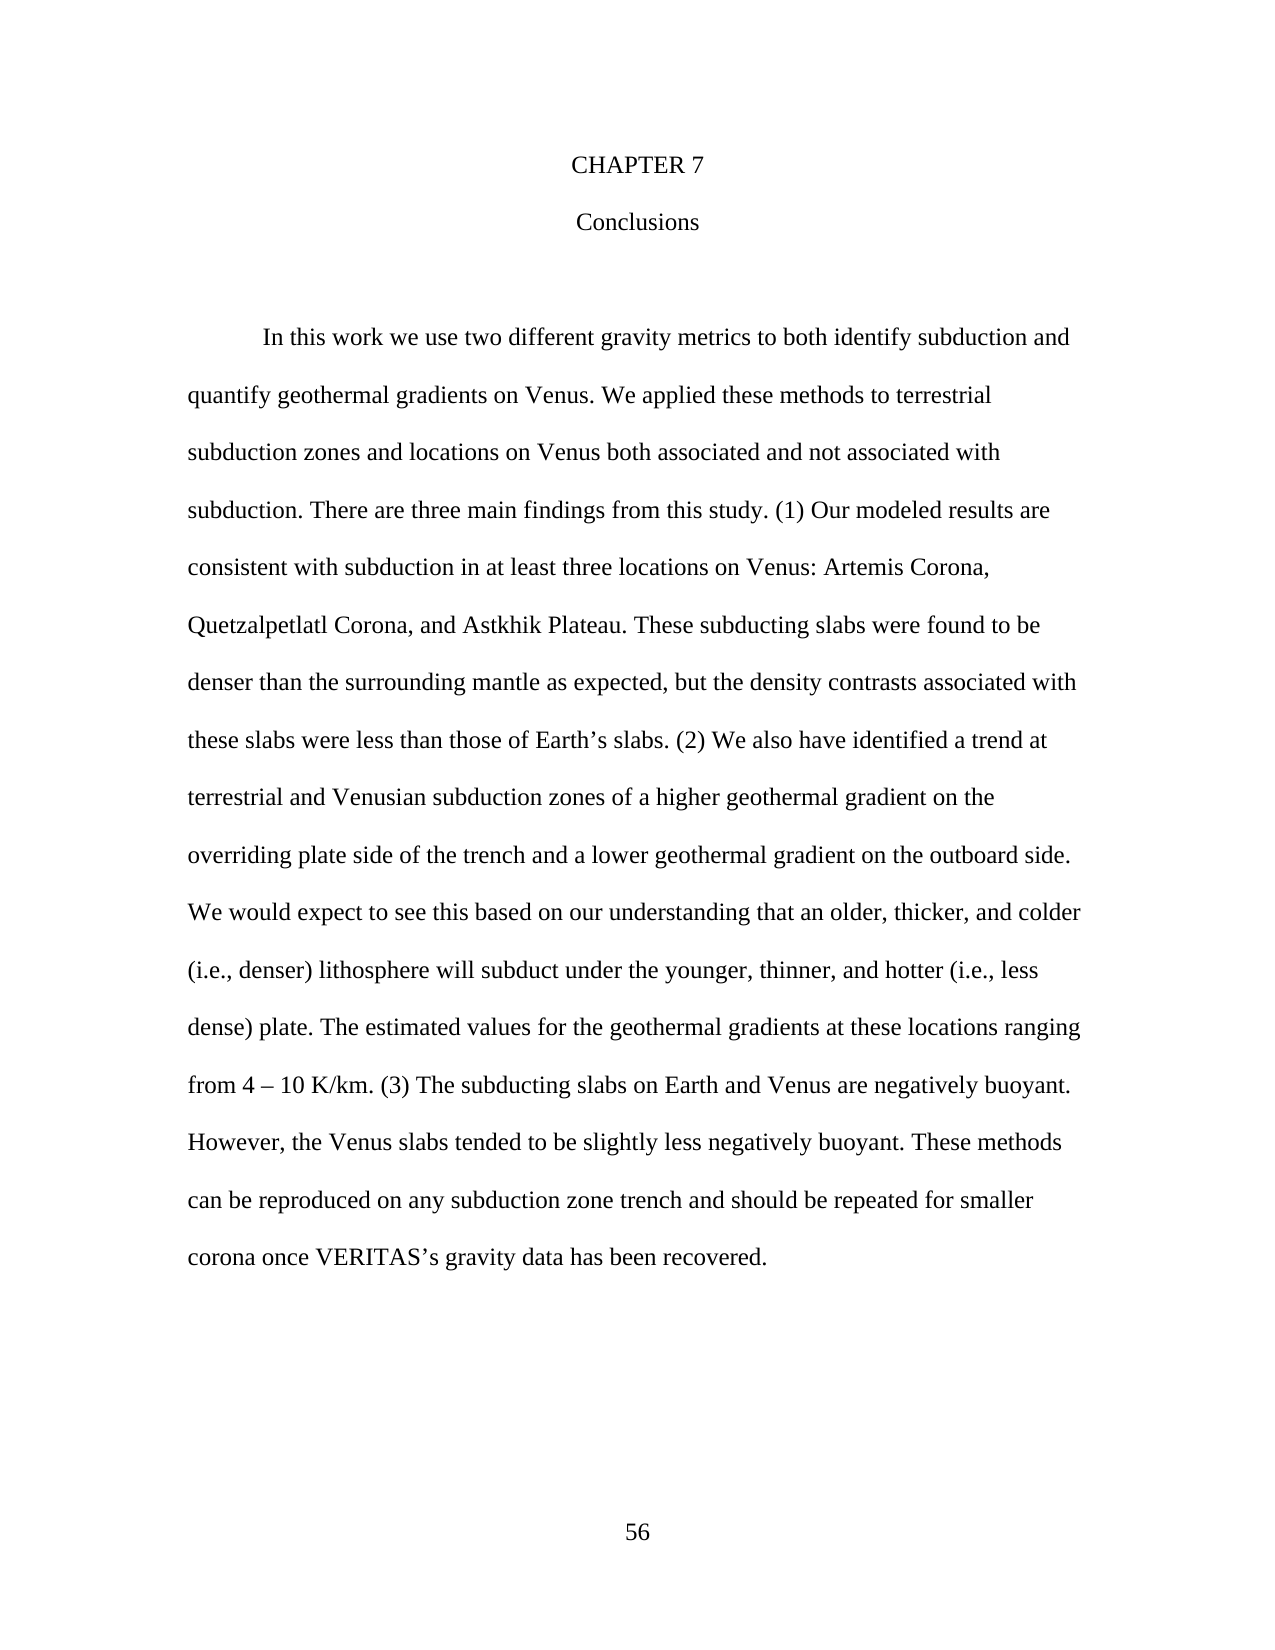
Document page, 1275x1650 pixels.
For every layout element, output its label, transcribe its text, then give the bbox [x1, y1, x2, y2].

subtitle CHAPTER 7 [187, 150, 1087, 179]
text In this work we use two different gravity metrics to both identify subduction and quantify geothermal gradients on Venus. We applied these methods to terrestrial subduction zones and locations on Venus both associated and not associated with subduction. There are three main findings from this study. (1) Our modeled results are consistent with subduction in at least three locations on Venus: Artemis Corona, Quetzalpetlatl Corona, and Astkhik Plateau. These subducting slabs were found to be denser than the surrounding mantle as expected, but the density contrasts associated with these slabs were less than those of Earth’s slabs. (2) We also have identified a trend at terrestrial and Venusian subduction zones of a higher geothermal gradient on the overriding plate side of the trench and a lower geothermal gradient on the outboard side. We would expect to see this based on our understanding that an older, thicker, and colder (i.e., denser) lithosphere will subduct under the younger, thinner, and hotter (i.e., less dense) plate. The estimated values for the geothermal gradients at these locations ranging from 4 – 10 K/km. (3) The subducting slabs on Earth and Venus are negatively buoyant. However, the Venus slabs tended to be slightly less negatively buoyant. These methods can be reproduced on any subduction zone trench and should be repeated for smaller corona once VERITAS’s gravity data has been recovered. [187, 322, 1087, 1271]
subtitle Conclusions [187, 207, 1087, 236]
